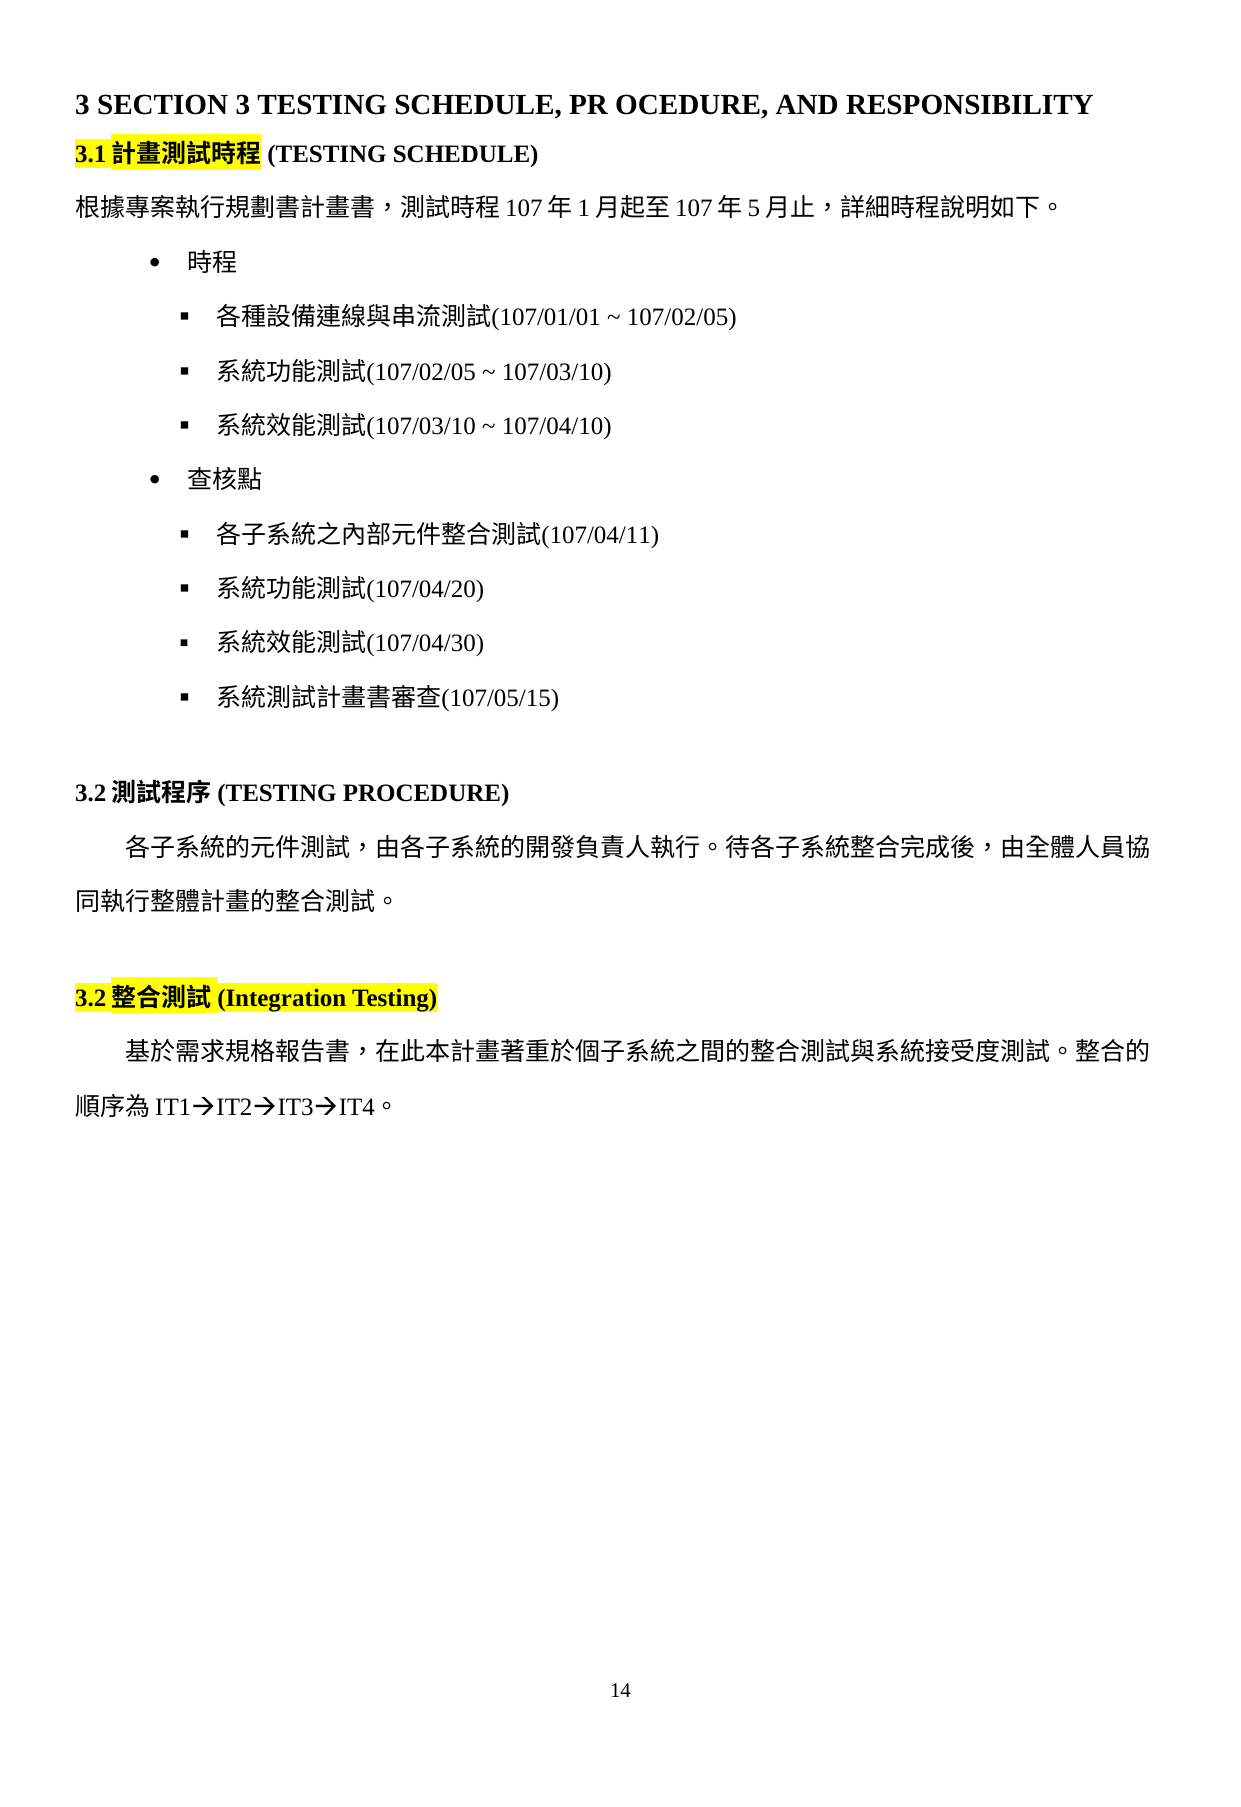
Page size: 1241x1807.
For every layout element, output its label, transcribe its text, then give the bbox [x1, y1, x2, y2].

list 各種設備連線與串流測試(107/01/01 ~ 107/02/05) [179, 297, 1165, 333]
text 各子系統的元件測試，由各子系統的開發負責人執行。待各子系統整合完成後，由全體人員協同執行整體計畫的整合測試。 [75, 827, 1165, 918]
list 系統功能測試(107/04/20) [179, 568, 1165, 605]
list 時程 [150, 242, 1165, 278]
list 系統效能測試(107/03/10 ~ 107/04/10) [179, 405, 1165, 442]
subtitle 3.1計畫測試時程 (TESTING SCHEDULE) [75, 133, 1165, 170]
text 基於需求規格報告書，在此本計畫著重於個子系統之間的整合測試與系統接受度測試。整合的順序為IT1IT2IT3IT4。 [75, 1032, 1165, 1122]
text 根據專案執行規劃書計畫書，測試時程107年1月起至107年5月止，詳細時程說明如下。 [75, 188, 1165, 224]
list 系統效能測試(107/04/30) [179, 623, 1165, 659]
subtitle 3.2整合測試 (Integration Testing) [217, 977, 1165, 1013]
subtitle 3.2測試程序 (TESTING PROCEDURE) [75, 773, 1165, 809]
subtitle 3 SECTION 3 TESTING SCHEDULE, PR OCEDURE, AND RESPONSIBILITY [75, 87, 1165, 121]
list 系統功能測試(107/02/05 ~ 107/03/10) [179, 351, 1165, 387]
list 各子系統之內部元件整合測試(107/04/11) [179, 514, 1165, 550]
list 系統測試計畫書審查(107/05/15) [179, 677, 1165, 713]
list 查核點 [150, 460, 1165, 496]
